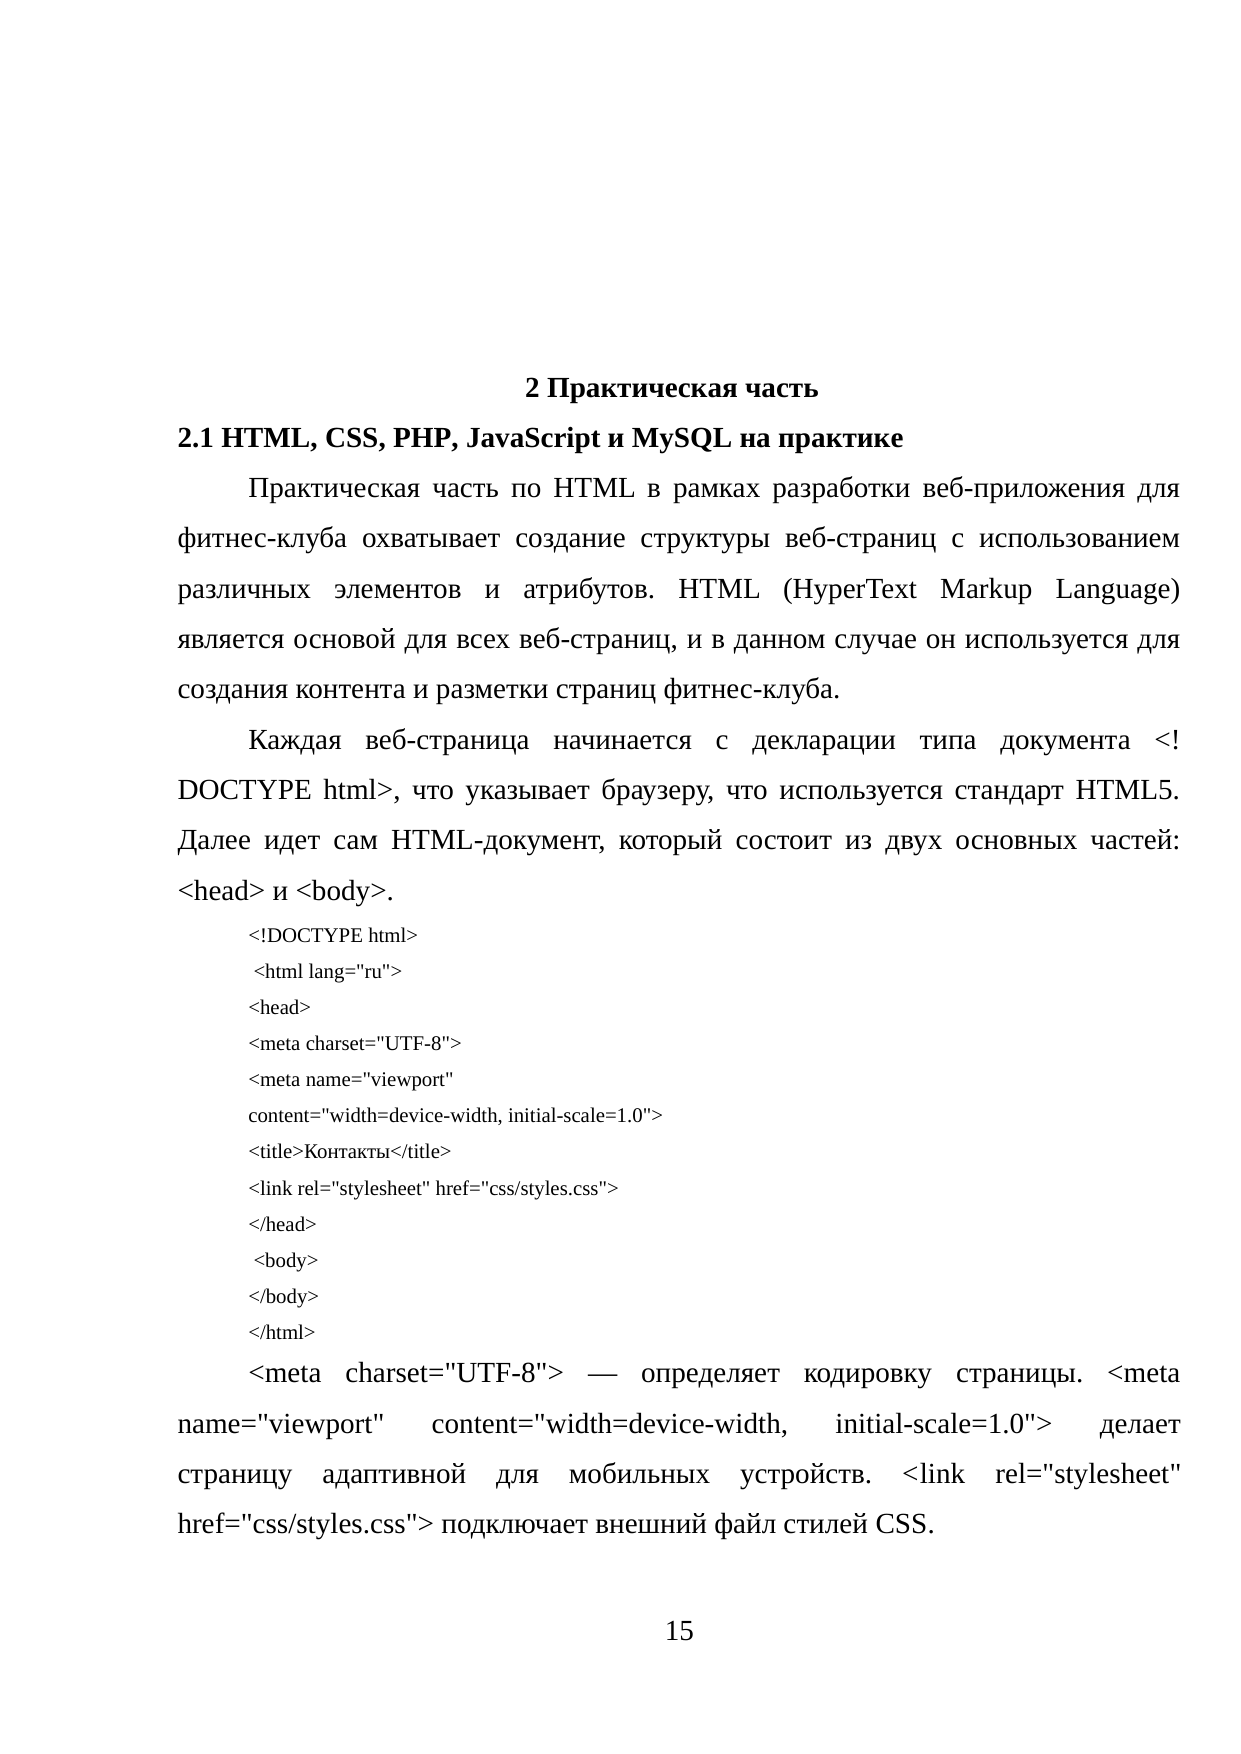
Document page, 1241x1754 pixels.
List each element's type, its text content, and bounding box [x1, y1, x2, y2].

text <meta charset="UTF-8"> [177, 1031, 1181, 1055]
text <!DOCTYPE html> [177, 923, 1181, 947]
text <title>Контакты</title> [177, 1139, 1181, 1163]
text </body> [177, 1283, 1181, 1308]
text </html> [177, 1319, 1181, 1344]
text <meta charset="UTF-8"> — определяет кодировку страницы. <meta name="viewport" content="width=device-width, initial-scale=1.0"> делает страницу адаптивной для мобильных устройств. <link rel="stylesheet" href="css/styles.css"> подключает внешний файл стилей CSS. [177, 1356, 1181, 1540]
text Каждая веб-страница начинается с декларации типа документа <!DOCTYPE html>, что указывает браузеру, что используется стандарт HTML5. Далее идет сам HTML-документ, который состоит из двух основных частей: <head> и <body>. [177, 722, 1181, 906]
text <body> [177, 1247, 1181, 1272]
text <html lang="ru"> [177, 959, 1181, 983]
text Практическая часть по HTML в рамках разработки веб-приложения для фитнес-клуба охватывает создание структуры веб-страниц с использованием различных элементов и атрибутов. HTML (HyperText Markup Language) является основой для всех веб-страниц, и в данном случае он используется для создания контента и разметки страниц фитнес-клуба. [177, 470, 1181, 705]
text </head> [177, 1211, 1181, 1236]
list 2.1 HTML, CSS, PHP, JavaScript и MySQL на практике [177, 420, 1181, 453]
text <link rel="stylesheet" href="css/styles.css"> [177, 1175, 1181, 1199]
text <head> [177, 995, 1181, 1019]
text content="width=device-width, initial-scale=1.0"> [177, 1103, 1181, 1127]
list 2 Практическая часть [162, 370, 1181, 403]
text <meta name="viewport" [177, 1067, 1181, 1091]
